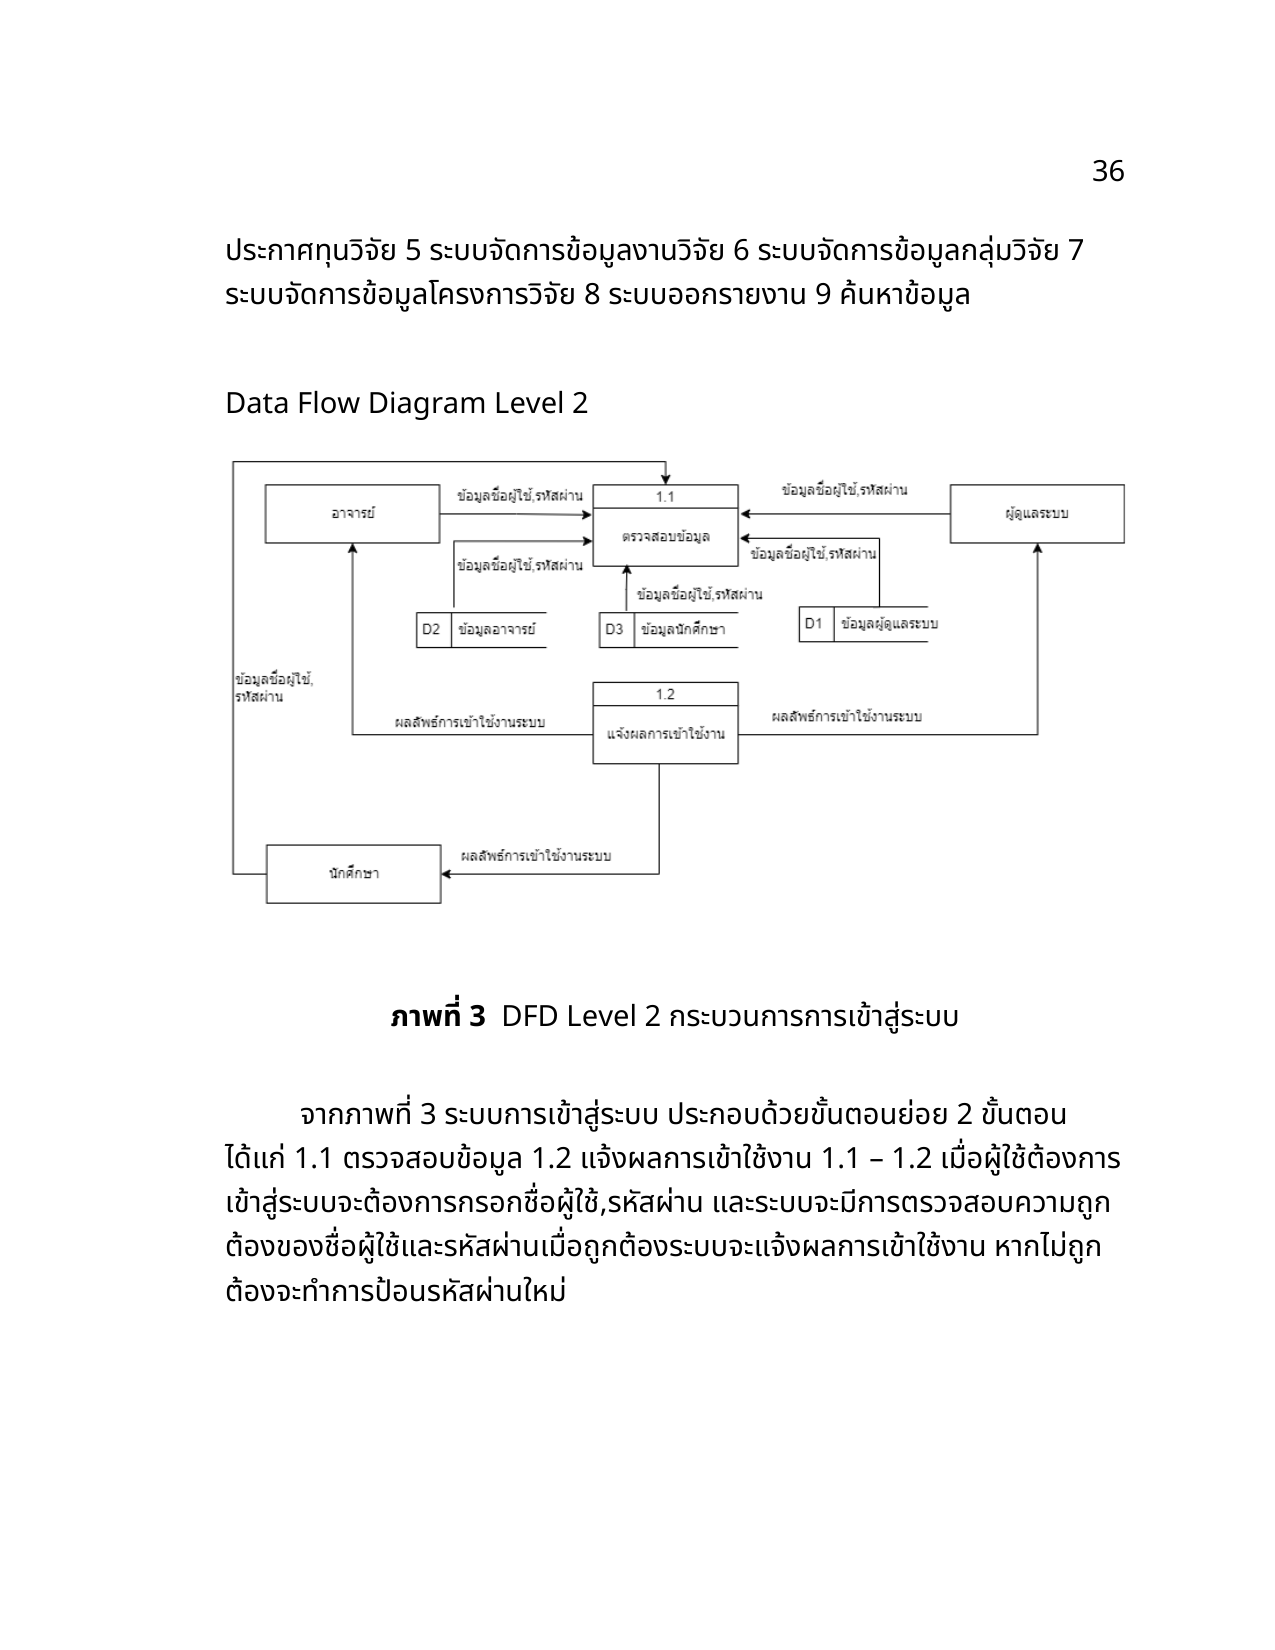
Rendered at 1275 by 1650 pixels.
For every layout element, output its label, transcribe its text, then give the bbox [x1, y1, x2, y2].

picture [225, 453, 1125, 905]
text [225, 229, 1125, 318]
text Data Flow Diagram Level 2 [225, 383, 1125, 422]
text ภาพที่ 3 DFD Level 2 กระบวนการการเข้าสู่ระบบ [225, 995, 1125, 1039]
text จากภาพที่ 3 ระบบการเข้าสู่ระบบ ประกอบด้วยขั้นตอนย่อย 2 ขั้นตอน ได้แก่ 1.1 ตรวจสอบข้อมูล 1.2 แจ้งผลการเข้าใช้งาน 1.1 – 1.2 เมื่อผู้ใช้ต้องการเข้าสู่ระบบจะต้องการกรอกชื่อผู้ใช้,รหัสผ่าน และระบบจะมีการตรวจสอบความถูกต้องของชื่อผู้ใช้และรหัสผ่านเมื่อถูกต้องระบบจะแจ้งผลการเข้าใช้งาน หากไม่ถูกต้องจะทำการป้อนรหัสผ่านใหม่ [225, 1093, 1125, 1314]
